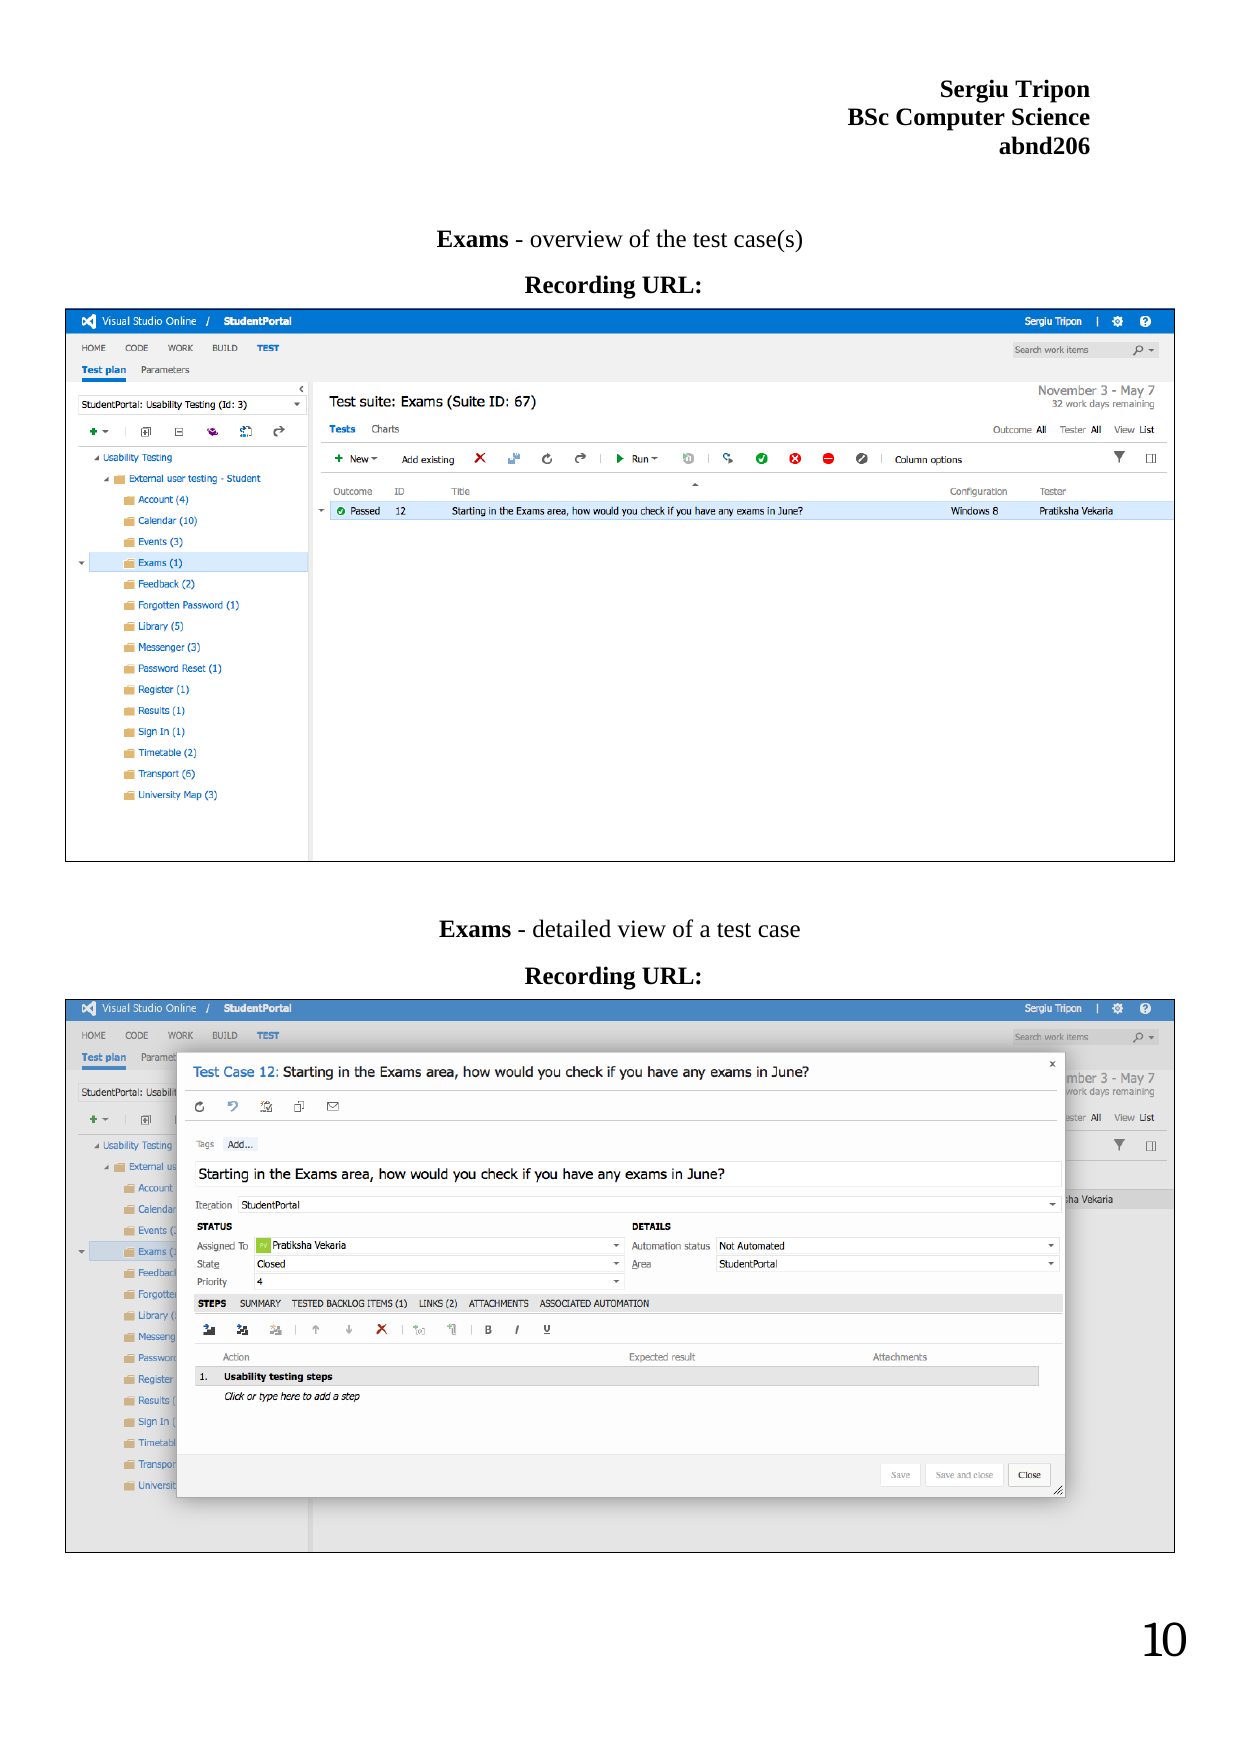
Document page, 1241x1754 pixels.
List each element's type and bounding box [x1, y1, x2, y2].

picture [66, 1000, 1174, 1552]
picture [66, 310, 1174, 861]
